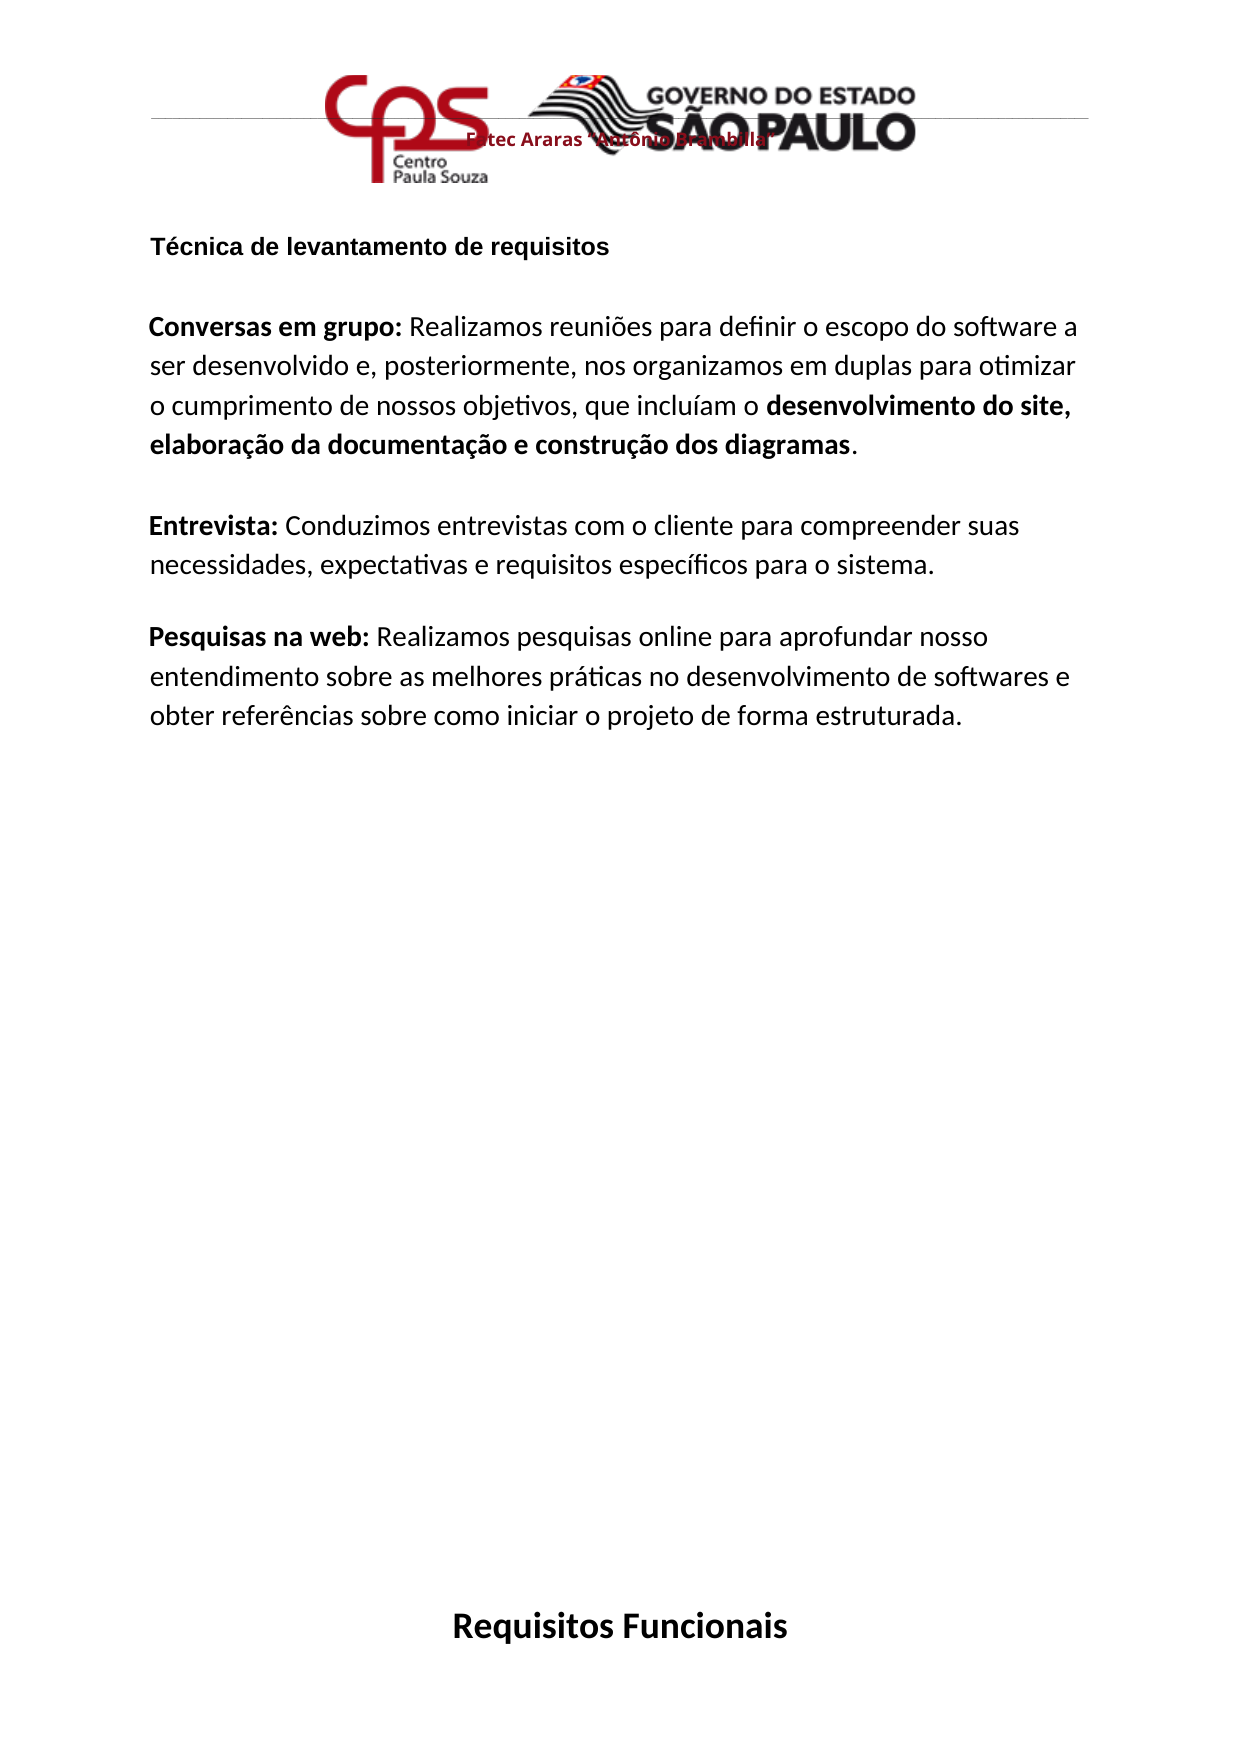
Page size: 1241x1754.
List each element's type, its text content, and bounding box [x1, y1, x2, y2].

picture [325, 75, 916, 183]
text Entrevista: Conduzimos entrevistas com o cliente para compreender suas necessidades, expectativas e requisitos específicos para o sistema. [148, 507, 1097, 582]
text Conversas em grupo: Realizamos reuniões para definir o escopo do software a ser desenvolvido e, posteriormente, nos organizamos em duplas para otimizar o cumprimento de nossos objetivos, que incluíam o desenvolvimento do site, elaboração da documentação e construção dos diagramas. [148, 308, 1097, 462]
subtitle Técnica de levantamento de requisitos [150, 232, 956, 261]
text Pesquisas na web: Realizamos pesquisas online para aprofundar nosso entendimento sobre as melhores práticas no desenvolvimento de softwares e obter referências sobre como iniciar o projeto de forma estruturada. [148, 618, 1097, 733]
text Requisitos Funcionais [146, 1602, 788, 1648]
